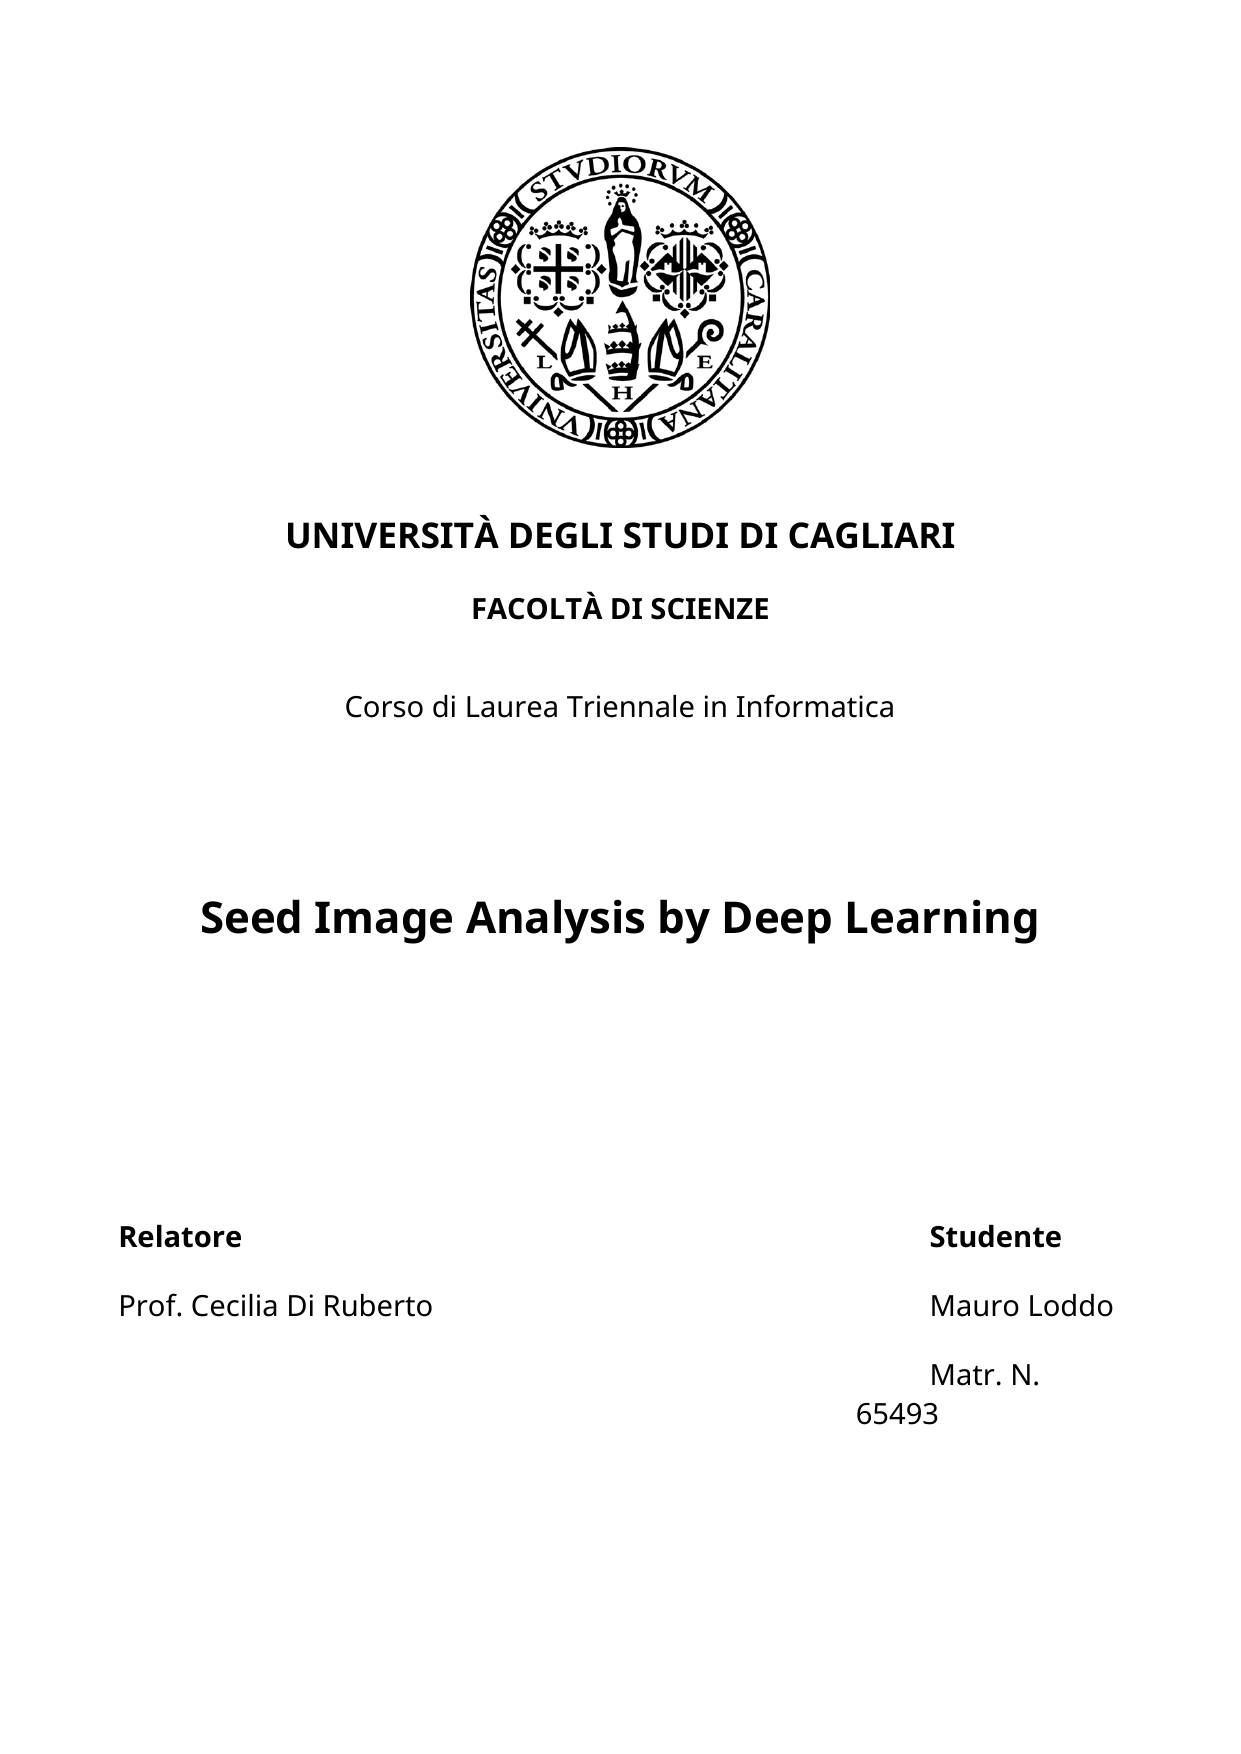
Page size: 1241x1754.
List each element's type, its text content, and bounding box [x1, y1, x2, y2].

text Corso di Laurea Triennale in Informatica [118, 686, 1122, 726]
text Matr. N. 65493 [856, 1354, 1122, 1433]
text Prof. Cecilia Di Ruberto Mauro Loddo [118, 1285, 1122, 1325]
text Relatore Studente [118, 1216, 1122, 1256]
text UNIVERSITÀ DEGLI STUDI DI CAGLIARI [118, 511, 1122, 559]
text FACOLTÀ DI SCIENZE [118, 588, 1122, 657]
picture [470, 147, 770, 448]
text Seed Image Analysis by Deep Learning [118, 887, 1122, 946]
